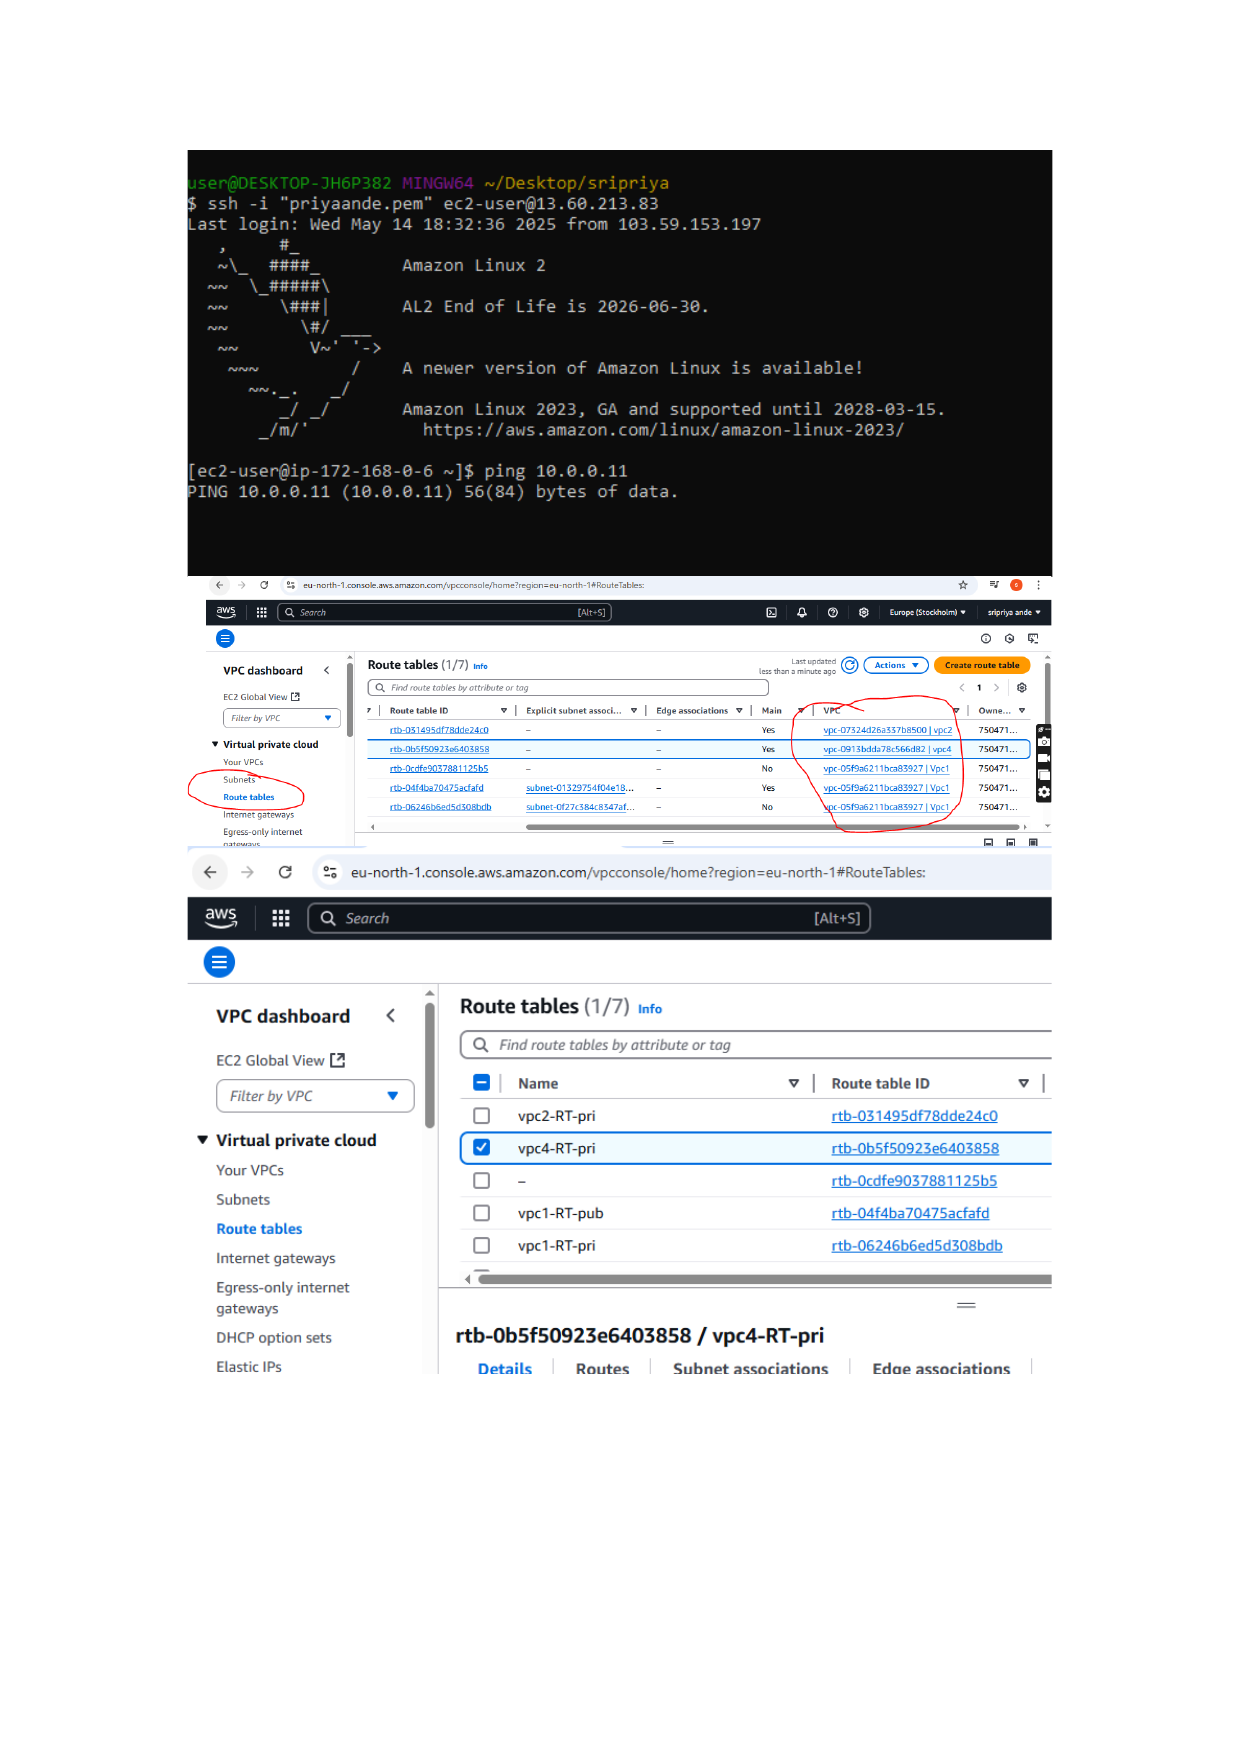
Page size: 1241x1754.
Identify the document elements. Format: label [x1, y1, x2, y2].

picture [187, 150, 1053, 1374]
